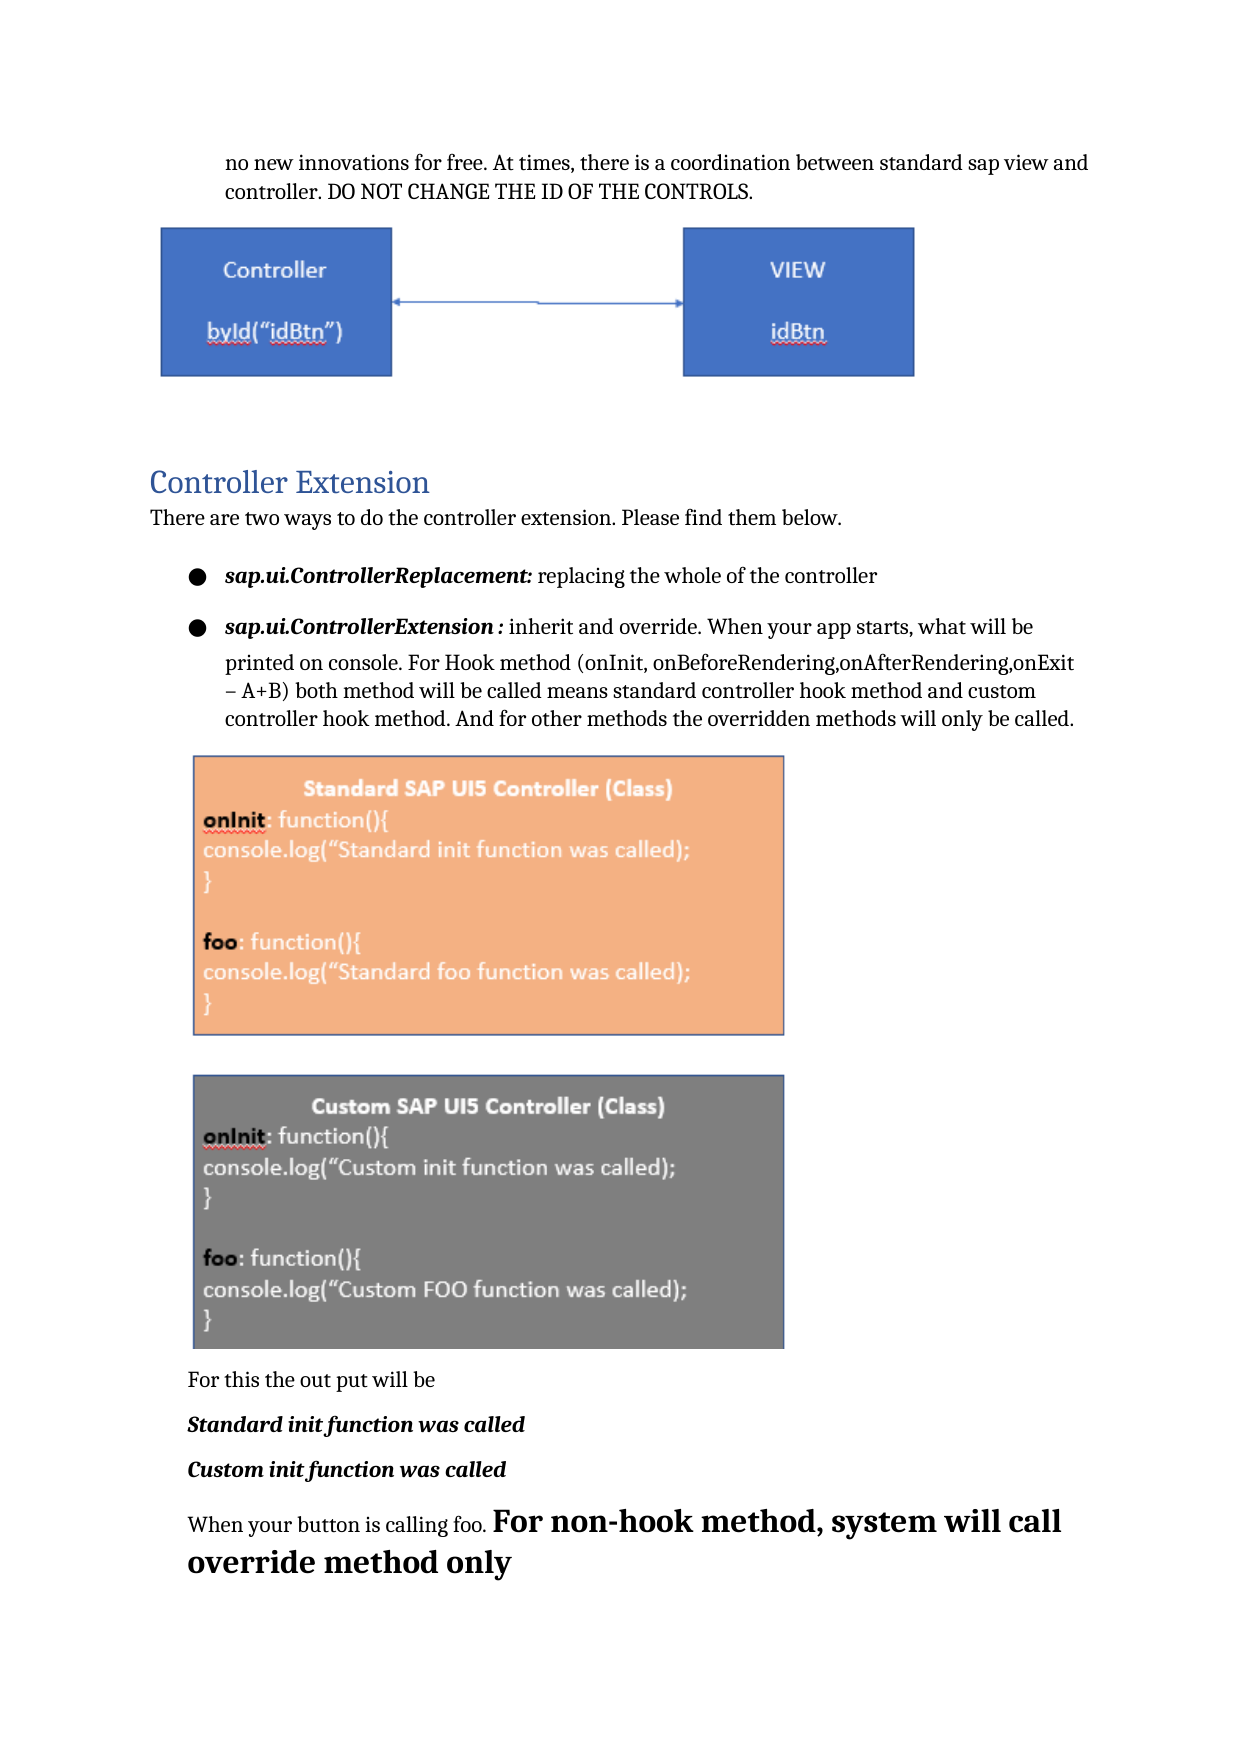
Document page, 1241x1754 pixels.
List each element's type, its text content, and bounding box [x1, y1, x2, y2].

picture [150, 223, 921, 391]
text For this the out put will be [187, 1367, 1090, 1393]
text Standard init function was called [187, 1412, 1090, 1438]
list sap.ui.ControllerExtension : inherit and override. When your app starts, what will be printed on console. For Hook method (onInit, onBeforeRendering,onAfterRendering,onExit – A+B) both method will be called means standard controller hook method and custom controller hook method. And for other methods the overridden methods will only be called. [187, 600, 1090, 732]
text Custom init function was called [187, 1457, 1090, 1484]
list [187, 150, 1090, 205]
list sap.ui.ControllerReplacement: replacing the whole of the controller [187, 549, 1090, 596]
text When your button is calling foo. For non-hook method, system will call override method only [187, 1502, 1090, 1582]
picture [187, 751, 785, 1349]
subtitle Controller Extension [150, 463, 1090, 501]
text There are two ways to do the controller extension. Please find them below. [150, 504, 1090, 531]
